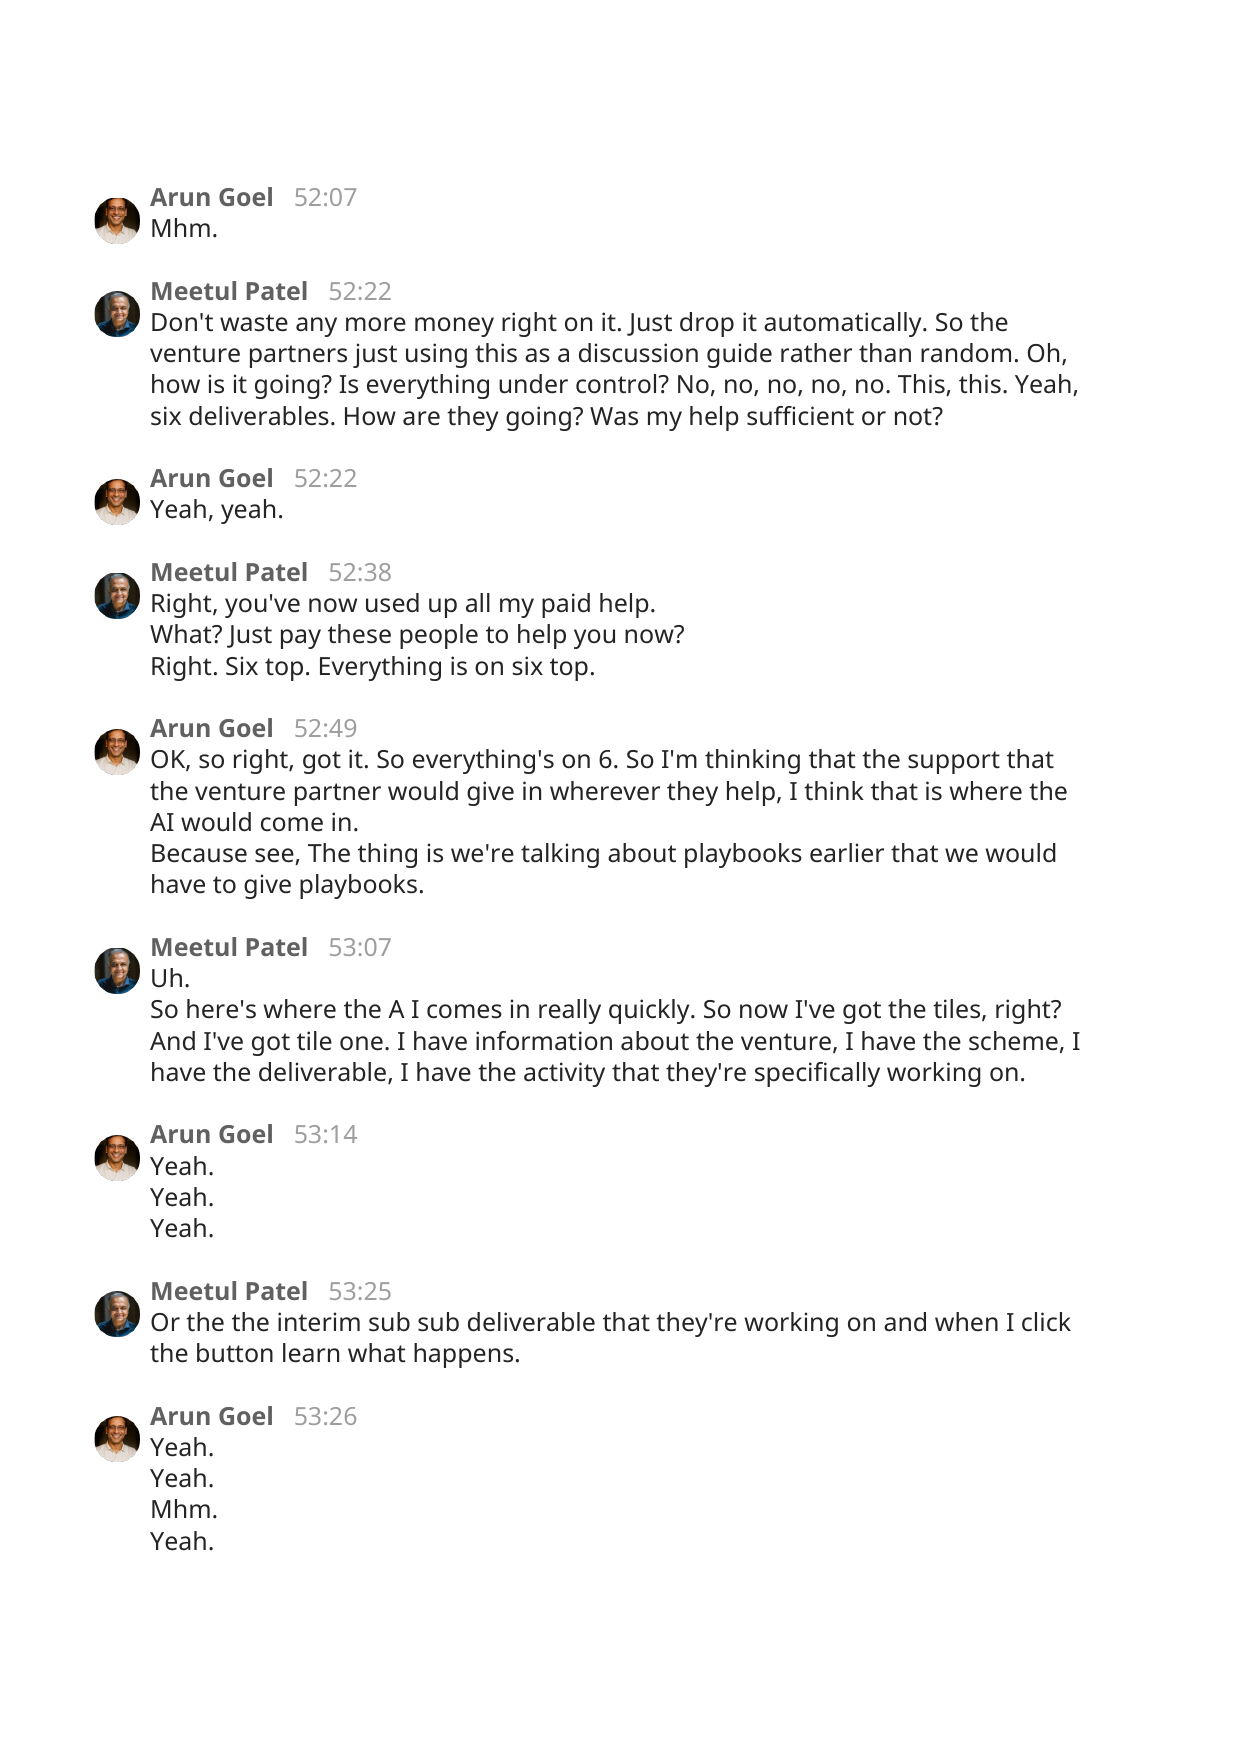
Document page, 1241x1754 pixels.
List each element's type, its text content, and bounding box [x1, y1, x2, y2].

picture [94, 573, 140, 619]
picture [94, 479, 140, 525]
picture [94, 1135, 140, 1181]
picture [94, 198, 140, 244]
picture [94, 1291, 140, 1337]
picture [94, 1416, 140, 1462]
picture [94, 948, 140, 994]
text Meetul Patel 52:22 Don't waste any more money right on it. Just drop it automatically. So the venture partners just using this as a discussion guide rather than random. Oh, how is it going? Is everything under control? No, no, no, no, no. This, this. Yeah, six deliverables. How are they going? Was my help sufficient or not? [150, 244, 1090, 431]
text Arun Goel 52:07 Mhm. [150, 150, 1090, 244]
text Meetul Patel 53:25 Or the the interim sub sub deliverable that they're working on and when I click the button learn what happens. [150, 1244, 1090, 1369]
picture [94, 729, 140, 775]
text Meetul Patel 52:38 Right, you've now used up all my paid help. What? Just pay these people to help you now? Right. Six top. Everything is on six top. [150, 525, 1090, 681]
text Arun Goel 52:49 OK, so right, got it. So everything's on 6. So I'm thinking that the support that the venture partner would give in wherever they help, I think that is where the AI would come in. Because see, The thing is we're talking about playbooks earlier that we would have to give playbooks. [150, 681, 1090, 900]
text Arun Goel 53:14 Yeah. Yeah. Yeah. [150, 1087, 1090, 1244]
text Meetul Patel 53:07 Uh. So here's where the A I comes in really quickly. So now I've got the tiles, right? And I've got tile one. I have information about the venture, I have the scheme, I have the deliverable, I have the activity that they're specifically working on. [150, 900, 1090, 1087]
text Arun Goel 53:26 Yeah. Yeah. Mhm. Yeah. [150, 1369, 1090, 1556]
text Arun Goel 52:22 Yeah, yeah. [150, 431, 1090, 525]
picture [94, 291, 140, 337]
